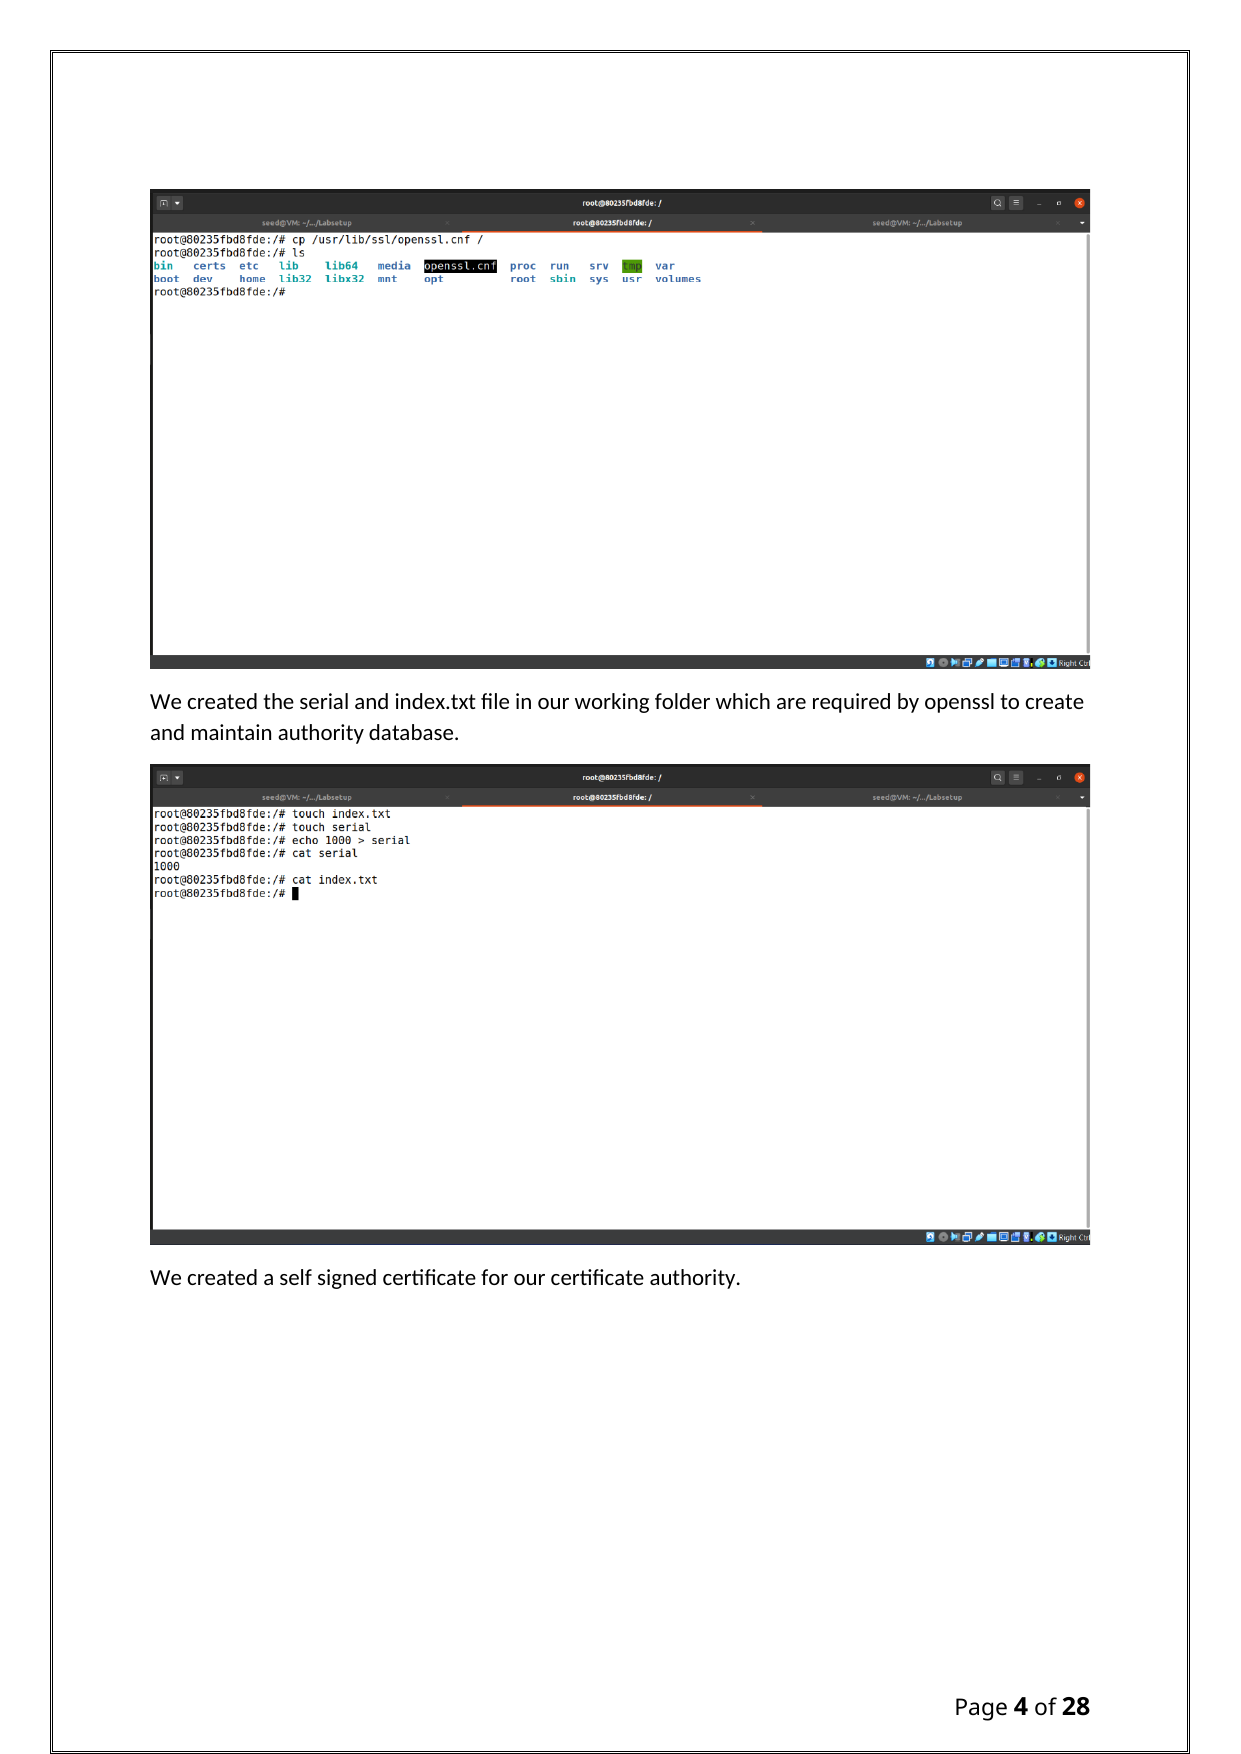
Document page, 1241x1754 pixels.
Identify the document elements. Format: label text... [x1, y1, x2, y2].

text We created a self signed certificate for our certificate authority. [150, 1263, 1090, 1291]
text We created the serial and index.txt file in our working folder which are required by openssl to create and maintain authority database. [150, 687, 1090, 746]
picture [150, 764, 1091, 1245]
picture [150, 189, 1091, 669]
